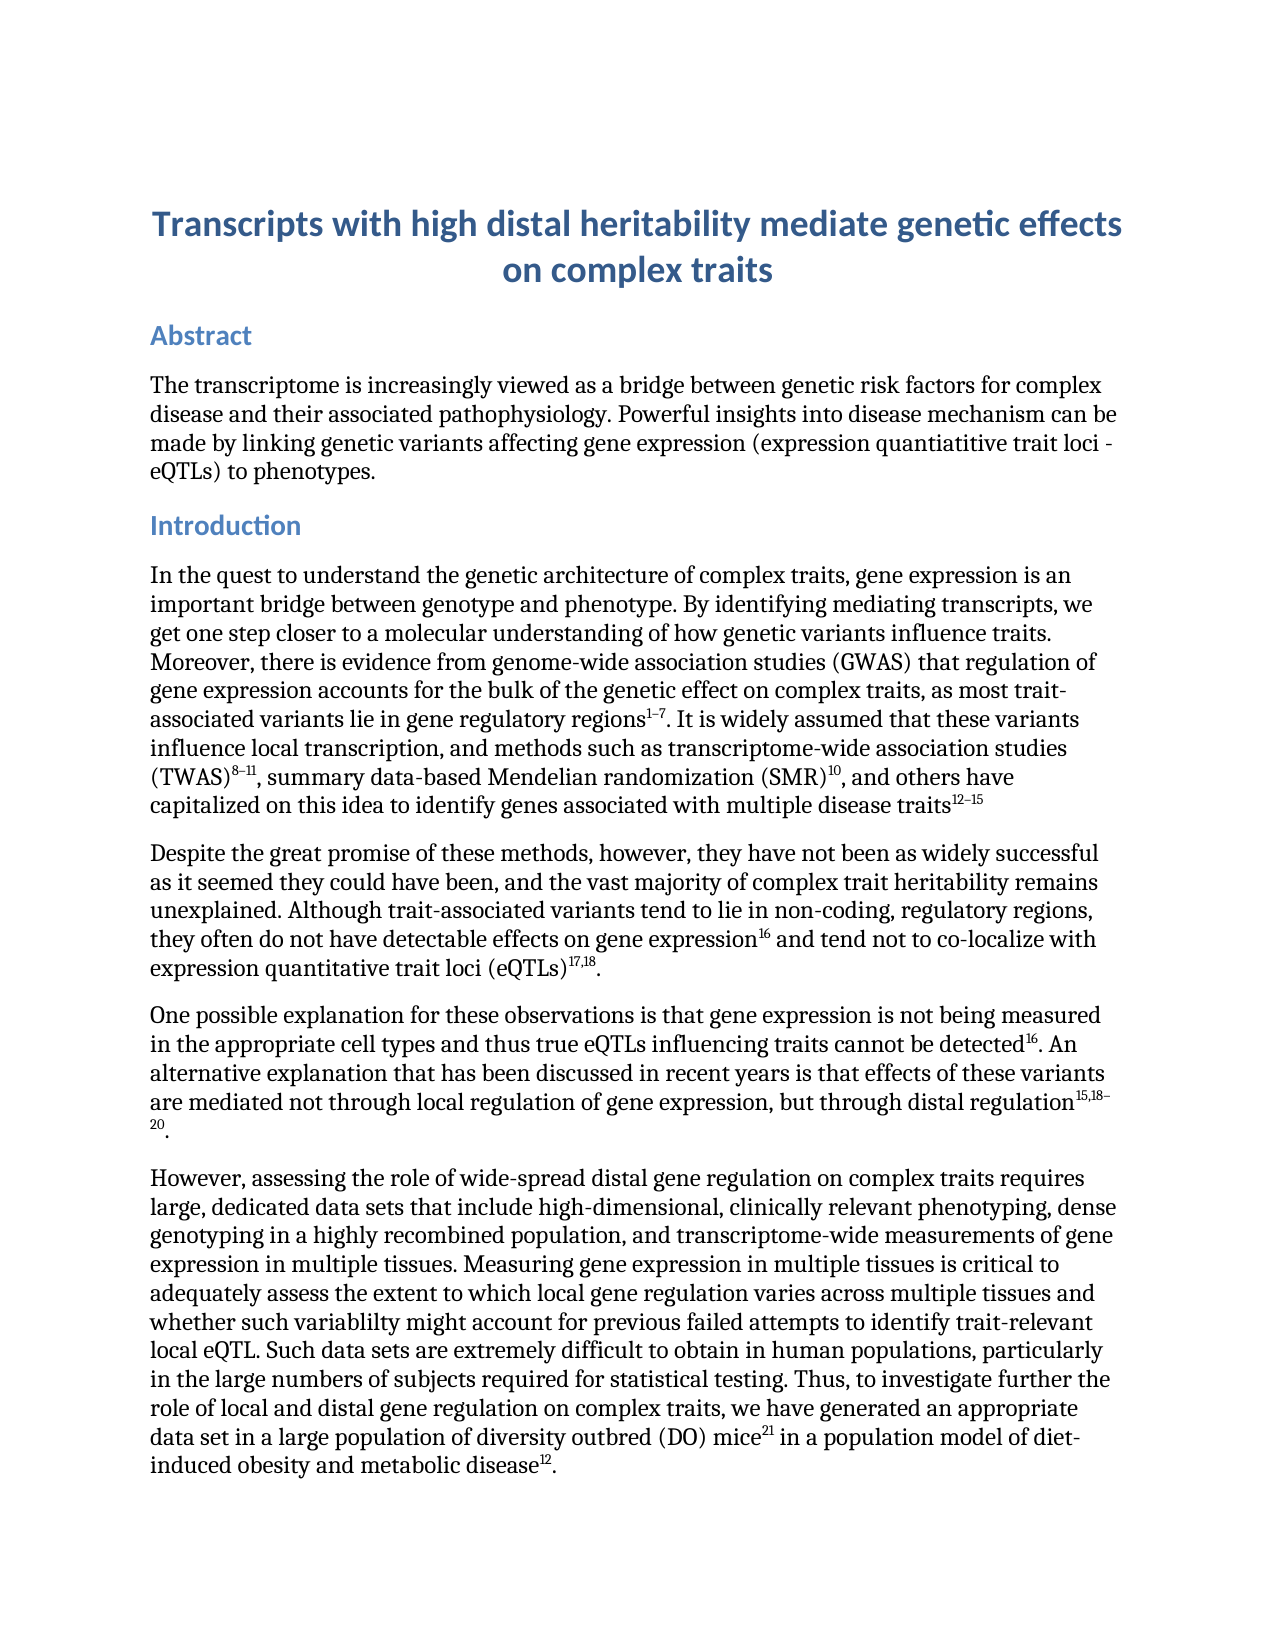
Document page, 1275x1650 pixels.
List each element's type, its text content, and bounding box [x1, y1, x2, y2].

text However, assessing the role of wide-spread distal gene regulation on complex traits requires large, dedicated data sets that include high-dimensional, clinically relevant phenotyping, dense genotyping in a highly recombined population, and transcriptome-wide measurements of gene expression in multiple tissues. Measuring gene expression in multiple tissues is critical to adequately assess the extent to which local gene regulation varies across multiple tissues and whether such variablilty might account for previous failed attempts to identify trait-relevant local eQTL. Such data sets are extremely difficult to obtain in human populations, particularly in the large numbers of subjects required for statistical testing. Thus, to investigate further the role of local and distal gene regulation on complex traits, we have generated an appropriate data set in a large population of diversity outbred (DO) mice21 in a population model of diet-induced obesity and metabolic disease12. [150, 1164, 1125, 1480]
text The transcriptome is increasingly viewed as a bridge between genetic risk factors for complex disease and their associated pathophysiology. Powerful insights into disease mechanism can be made by linking genetic variants affecting gene expression (expression quantiatitive trait loci - eQTLs) to phenotypes. [150, 371, 1125, 486]
text In the quest to understand the genetic architecture of complex traits, gene expression is an important bridge between genotype and phenotype. By identifying mediating transcripts, we get one step closer to a molecular understanding of how genetic variants influence traits. Moreover, there is evidence from genome-wide association studies (GWAS) that regulation of gene expression accounts for the bulk of the genetic effect on complex traits, as most trait-associated variants lie in gene regulatory regions1–7. It is widely assumed that these variants influence local transcription, and methods such as transcriptome-wide association studies (TWAS)8–11, summary data-based Mendelian randomization (SMR)10, and others have capitalized on this idea to identify genes associated with multiple disease traits12–15 [150, 561, 1125, 820]
subtitle Introduction [150, 507, 1125, 542]
subtitle Abstract [150, 317, 1125, 352]
text One possible explanation for these observations is that gene expression is not being measured in the appropriate cell types and thus true eQTLs influencing traits cannot be detected16. An alternative explanation that has been discussed in recent years is that effects of these variants are mediated not through local regulation of gene expression, but through distal regulation15,18–20. [150, 1001, 1125, 1145]
text Despite the great promise of these methods, however, they have not been as widely successful as it seemed they could have been, and the vast majority of complex trait heritability remains unexplained. Although trait-associated variants tend to lie in non-coding, regulatory regions, they often do not have detectable effects on gene expression16 and tend not to co-localize with expression quantitative trait loci (eQTLs)17,18. [150, 839, 1125, 982]
title Transcripts with high distal heritability mediate genetic effects on complex traits [150, 200, 1125, 292]
